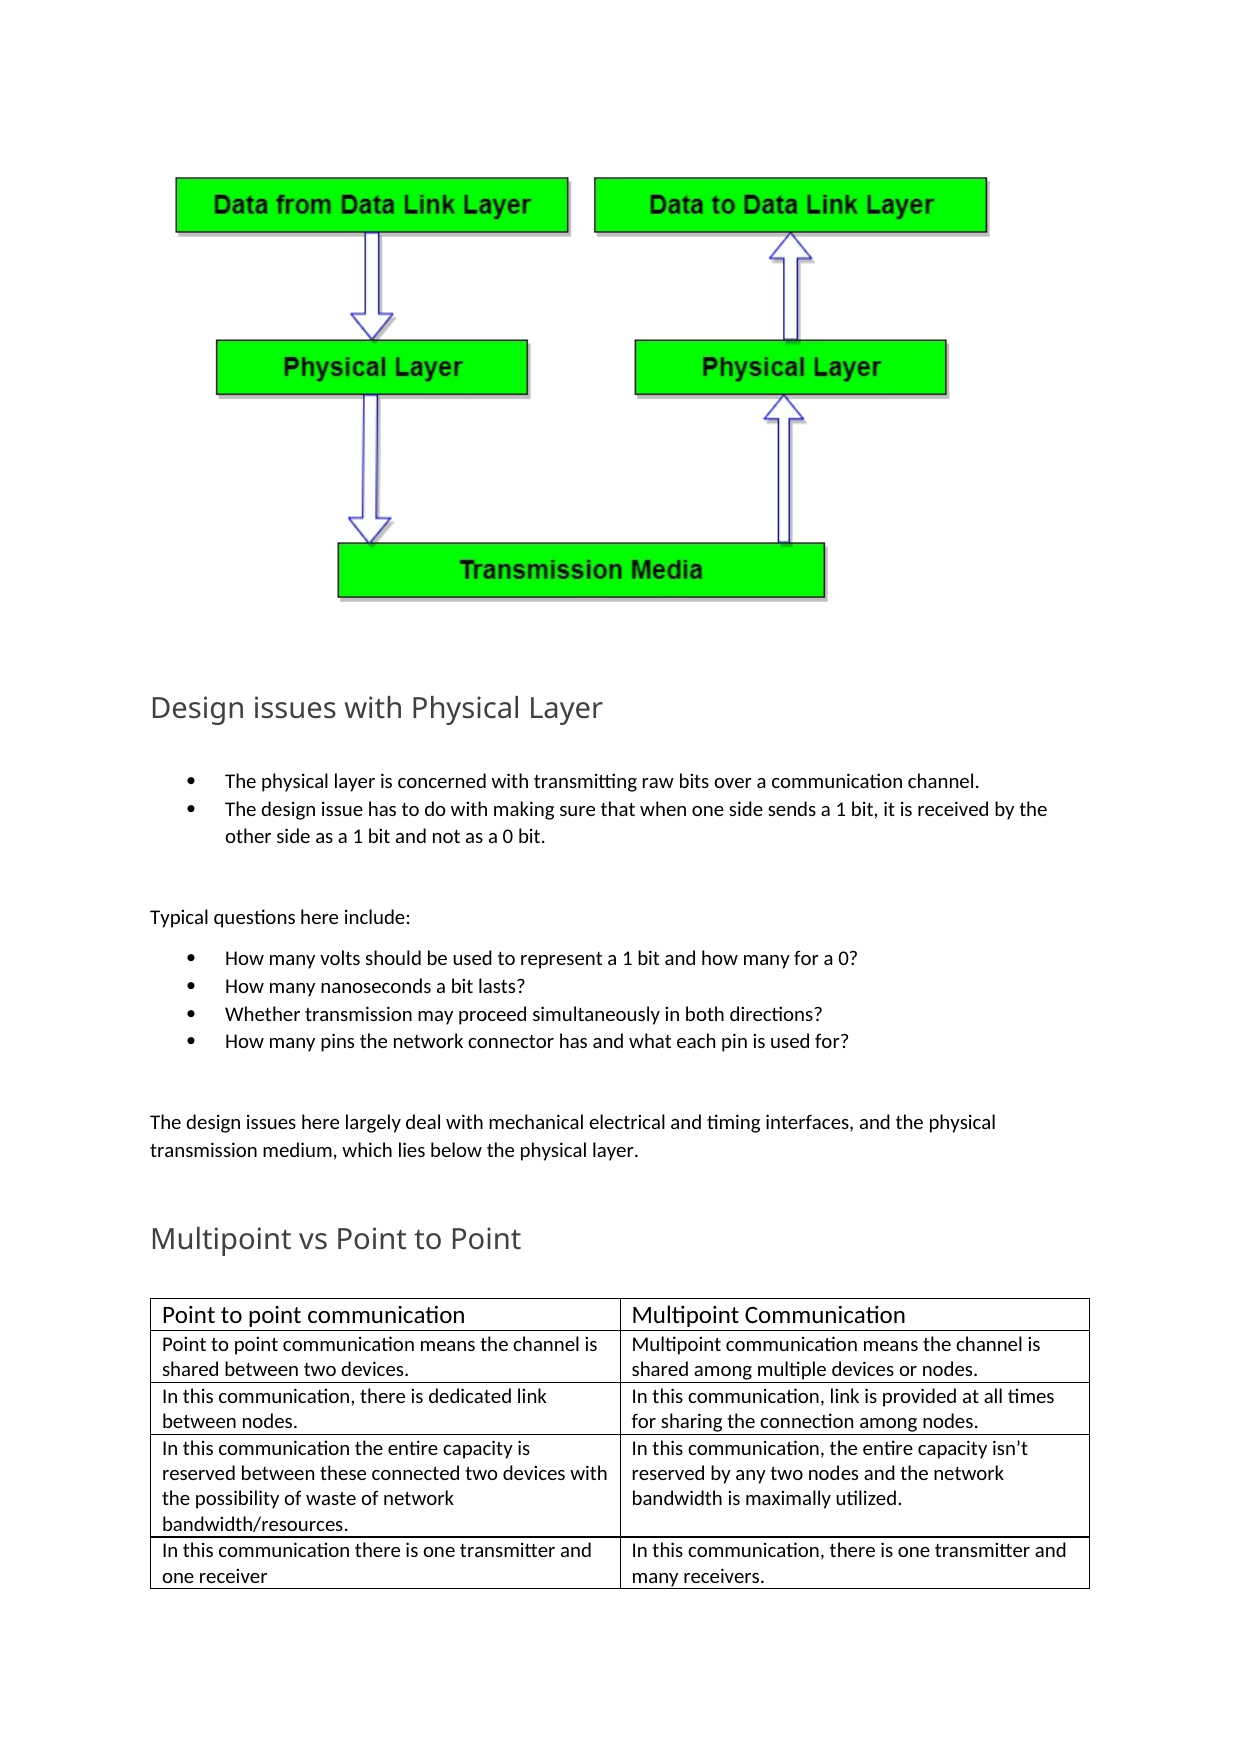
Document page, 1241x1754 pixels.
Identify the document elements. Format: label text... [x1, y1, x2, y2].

table_cell In this communication the entire capacity is reserved between these connected two devices with the possibility of waste of network bandwidth/resources. [151, 1435, 620, 1536]
table_cell In this communication, there is dedicated link between nodes. [151, 1383, 620, 1434]
subtitle Multipoint vs Point to Point [150, 1218, 1090, 1258]
list How many nanoseconds a bit lasts? [187, 973, 1090, 998]
table_cell In this communication there is one transmitter and one receiver [151, 1538, 620, 1588]
list Whether transmission may proceed simultaneously in both directions? [187, 1001, 1090, 1026]
text Typical questions here include: [150, 904, 1090, 930]
text The design issues here largely deal with mechanical electrical and timing interfaces, and the physical transmission medium, which lies below the physical layer. [150, 1109, 1090, 1163]
table_header Multipoint Communication [621, 1299, 1089, 1330]
table_cell Multipoint communication means the channel is shared among multiple devices or nodes. [621, 1331, 1089, 1382]
table_cell Point to point communication means the channel is shared between two devices. [151, 1331, 620, 1382]
list The design issue has to do with making sure that when one side sends a 1 bit, it is received by the other side as a 1 bit and not as a 0 bit. [187, 796, 1090, 849]
list The physical layer is concerned with transmitting raw bits over a communication channel. [187, 768, 1090, 793]
table_header Point to point communication [151, 1299, 620, 1330]
picture [150, 150, 1021, 625]
subtitle Design issues with Physical Layer [150, 688, 1090, 727]
list How many volts should be used to represent a 1 bit and how many for a 0? [187, 945, 1090, 970]
table_cell In this communication, there is one transmitter and many receivers. [621, 1538, 1089, 1588]
list How many pins the network connector has and what each pin is used for? [187, 1029, 1090, 1054]
table_cell In this communication, link is provided at all times for sharing the connection among nodes. [621, 1383, 1089, 1434]
table_cell In this communication, the entire capacity isn’t reserved by any two nodes and the network bandwidth is maximally utilized. [621, 1435, 1089, 1536]
